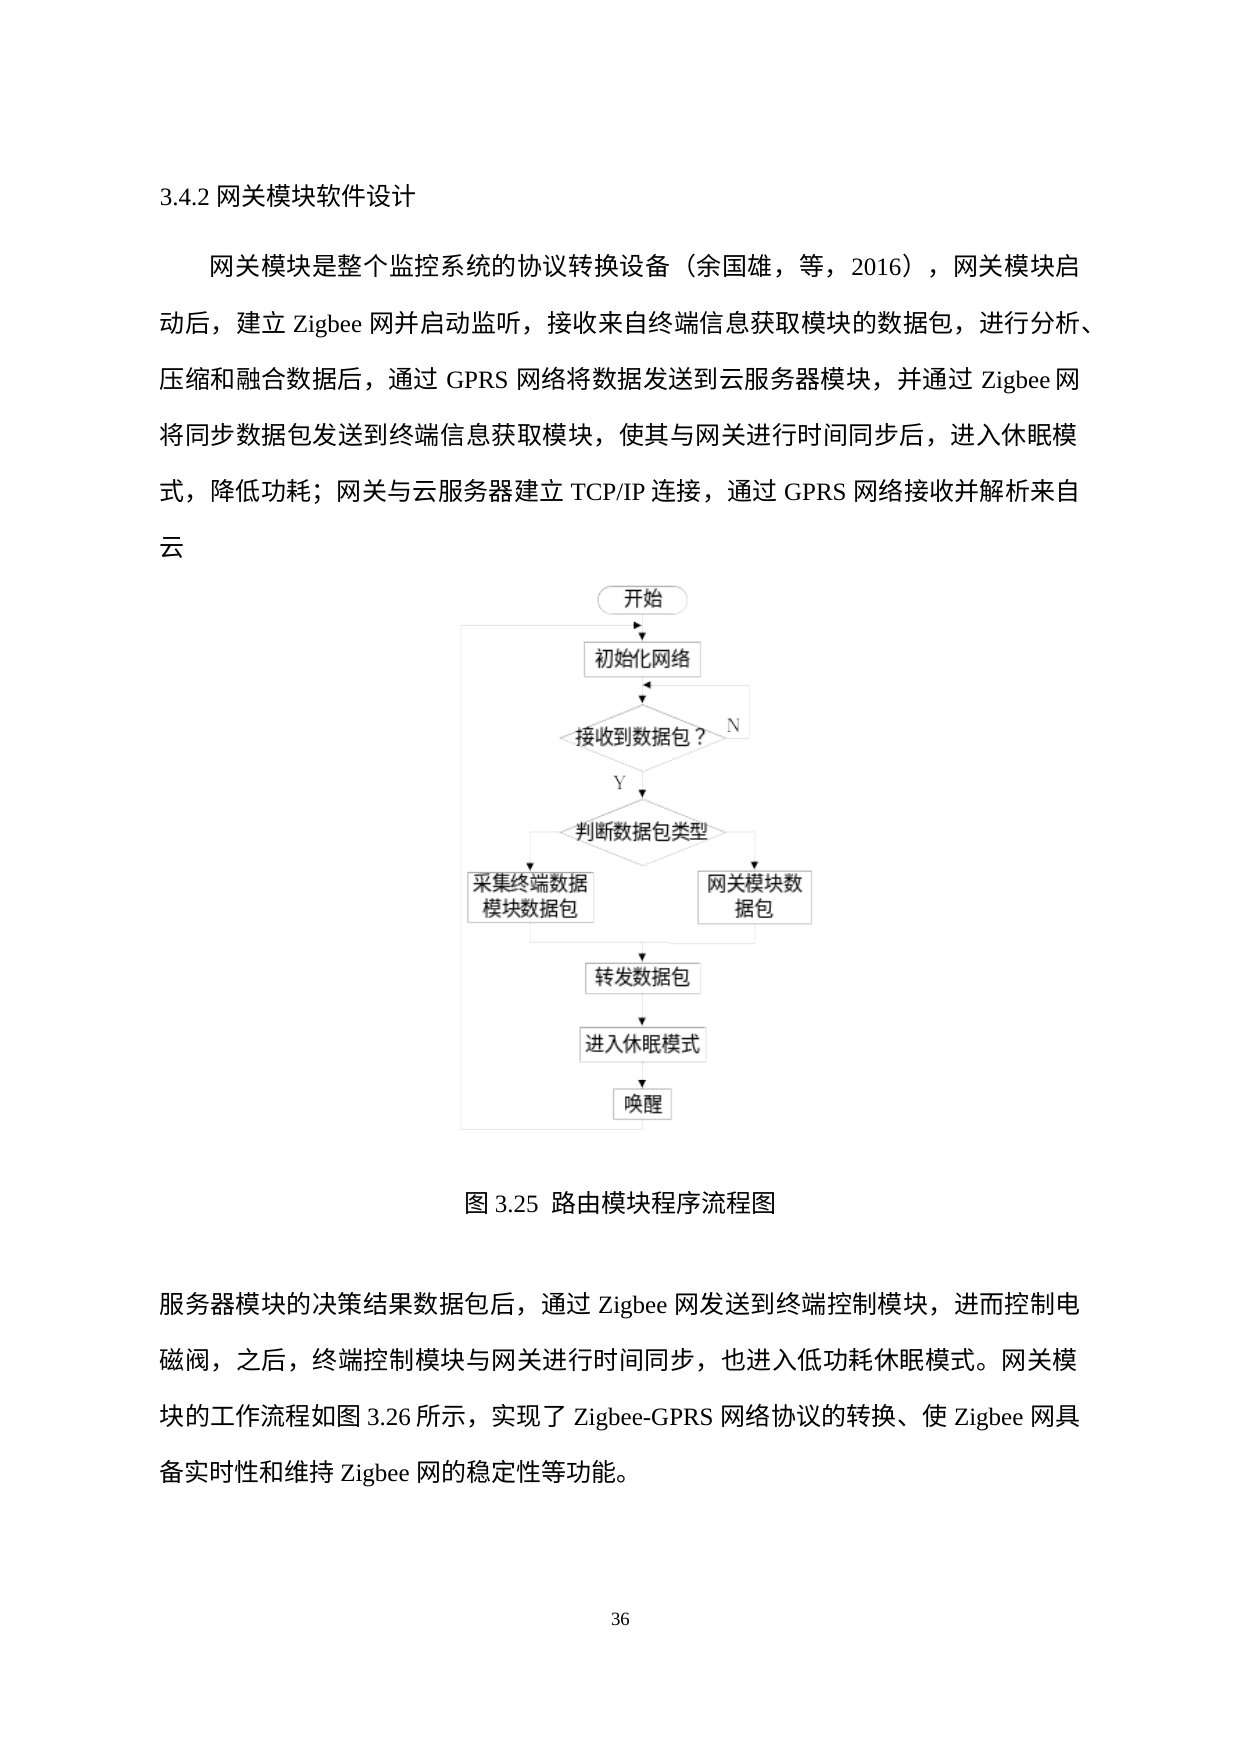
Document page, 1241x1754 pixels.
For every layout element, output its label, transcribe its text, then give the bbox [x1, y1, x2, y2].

text 服务器模块的决策结果数据包后，通过 Zigbee 网发送到终端控制模块，进而控制电磁阀，之后，终端控制模块与网关进行时间同步，也进入低功耗休眠模式。网关模块的工作流程如图3.26所示，实现了 Zigbee-GPRS 网络协议的转换、使 Zigbee 网具备实时性和维持 Zigbee 网的稳定性等功能。 [159, 1284, 1081, 1489]
text 网关模块是整个监控系统的协议转换设备（余国雄，等，2016），网关模块启动后，建立 Zigbee 网并启动监听，接收来自终端信息获取模块的数据包，进行分析、压缩和融合数据后，通过 GPRS 网络将数据发送到云服务器模块，并通过 Zigbee网将同步数据包发送到终端信息获取模块，使其与网关进行时间同步后，进入休眠模式，降低功耗；网关与云服务器建立 TCP/IP 连接，通过 GPRS 网络接收并解析来自云 [159, 247, 1081, 564]
subtitle 3.4.2 网关模块软件设计 [159, 162, 1081, 227]
text 图3.25 路由模块程序流程图 [159, 1169, 1081, 1234]
